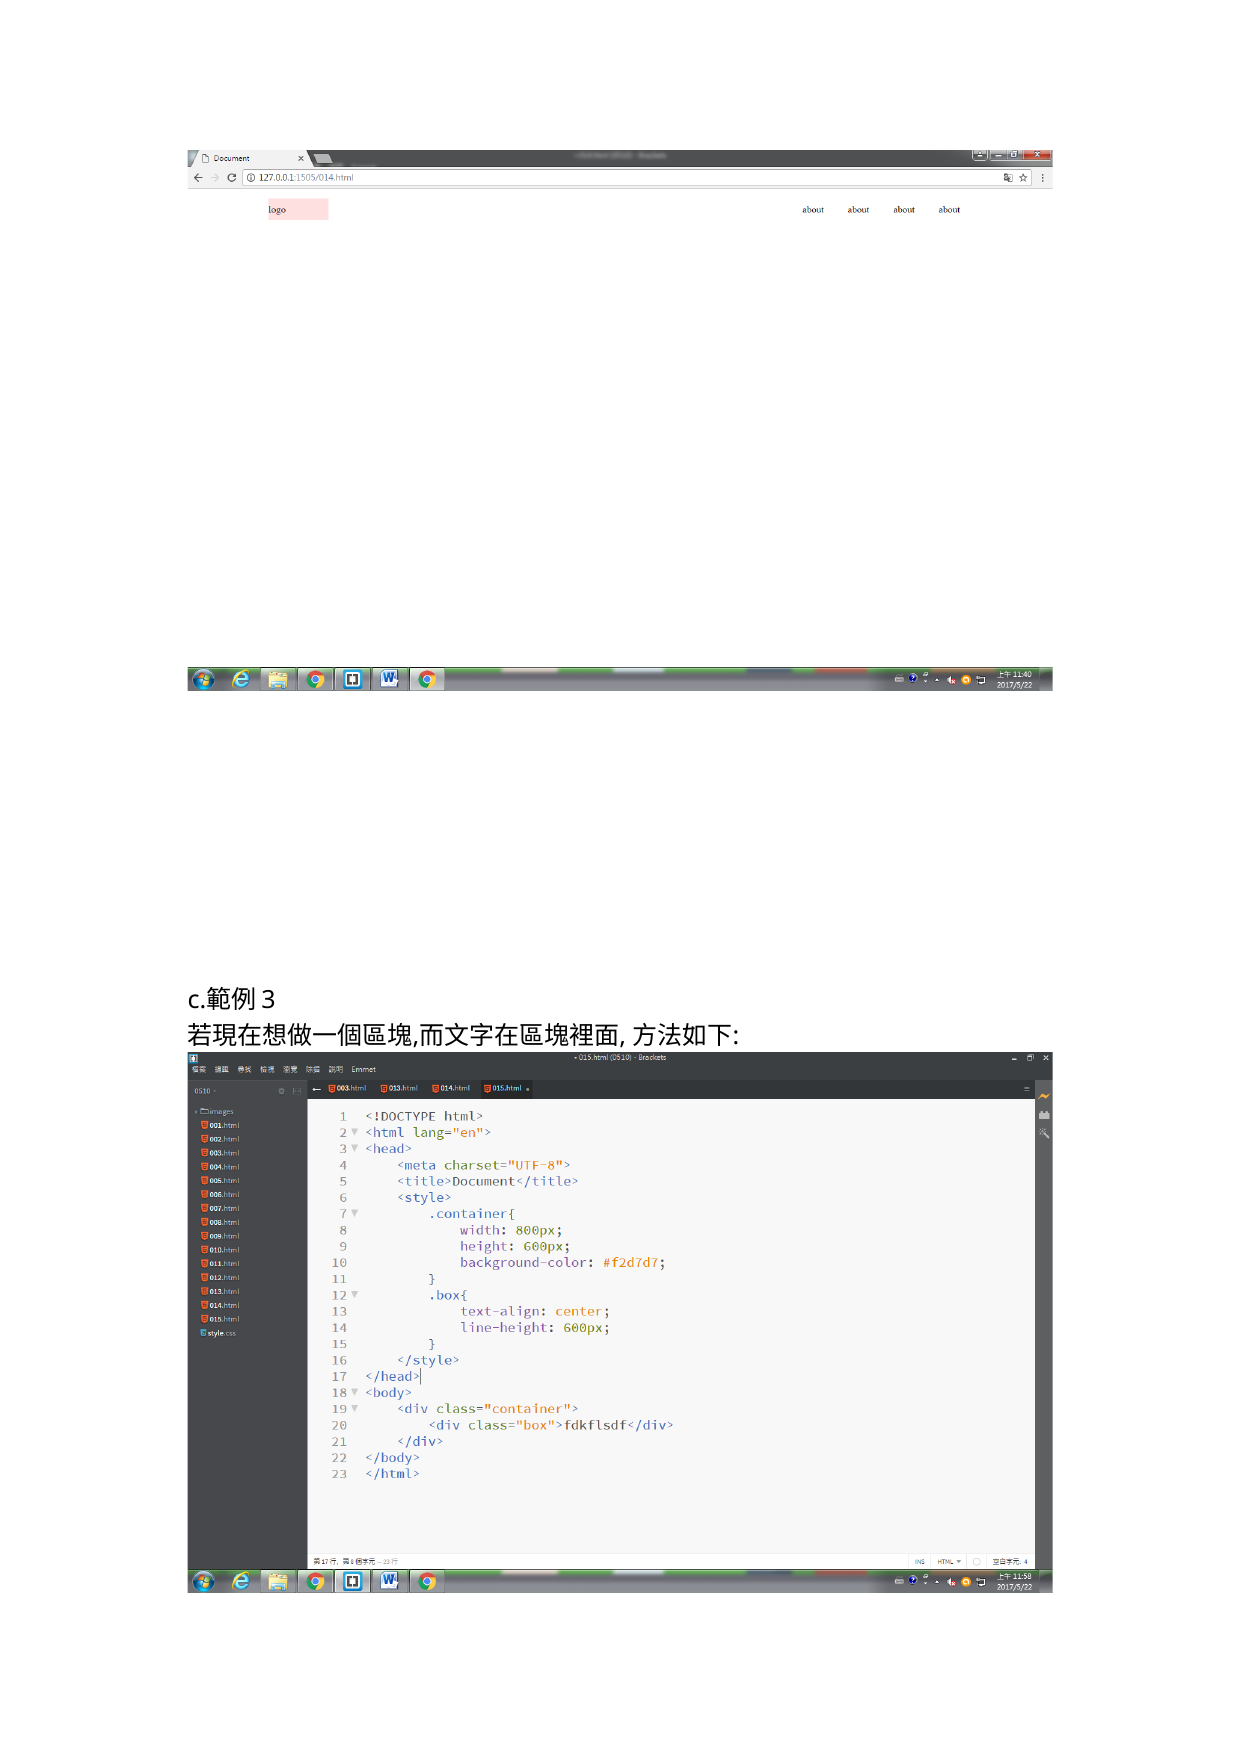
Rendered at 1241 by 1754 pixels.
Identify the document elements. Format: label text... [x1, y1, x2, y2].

picture [187, 150, 1053, 691]
picture [187, 1052, 1053, 1593]
text 若現在想做一個區塊,而文字在區塊裡面, 方法如下: [187, 1016, 1053, 1052]
text c.範例3 [187, 979, 1053, 1016]
